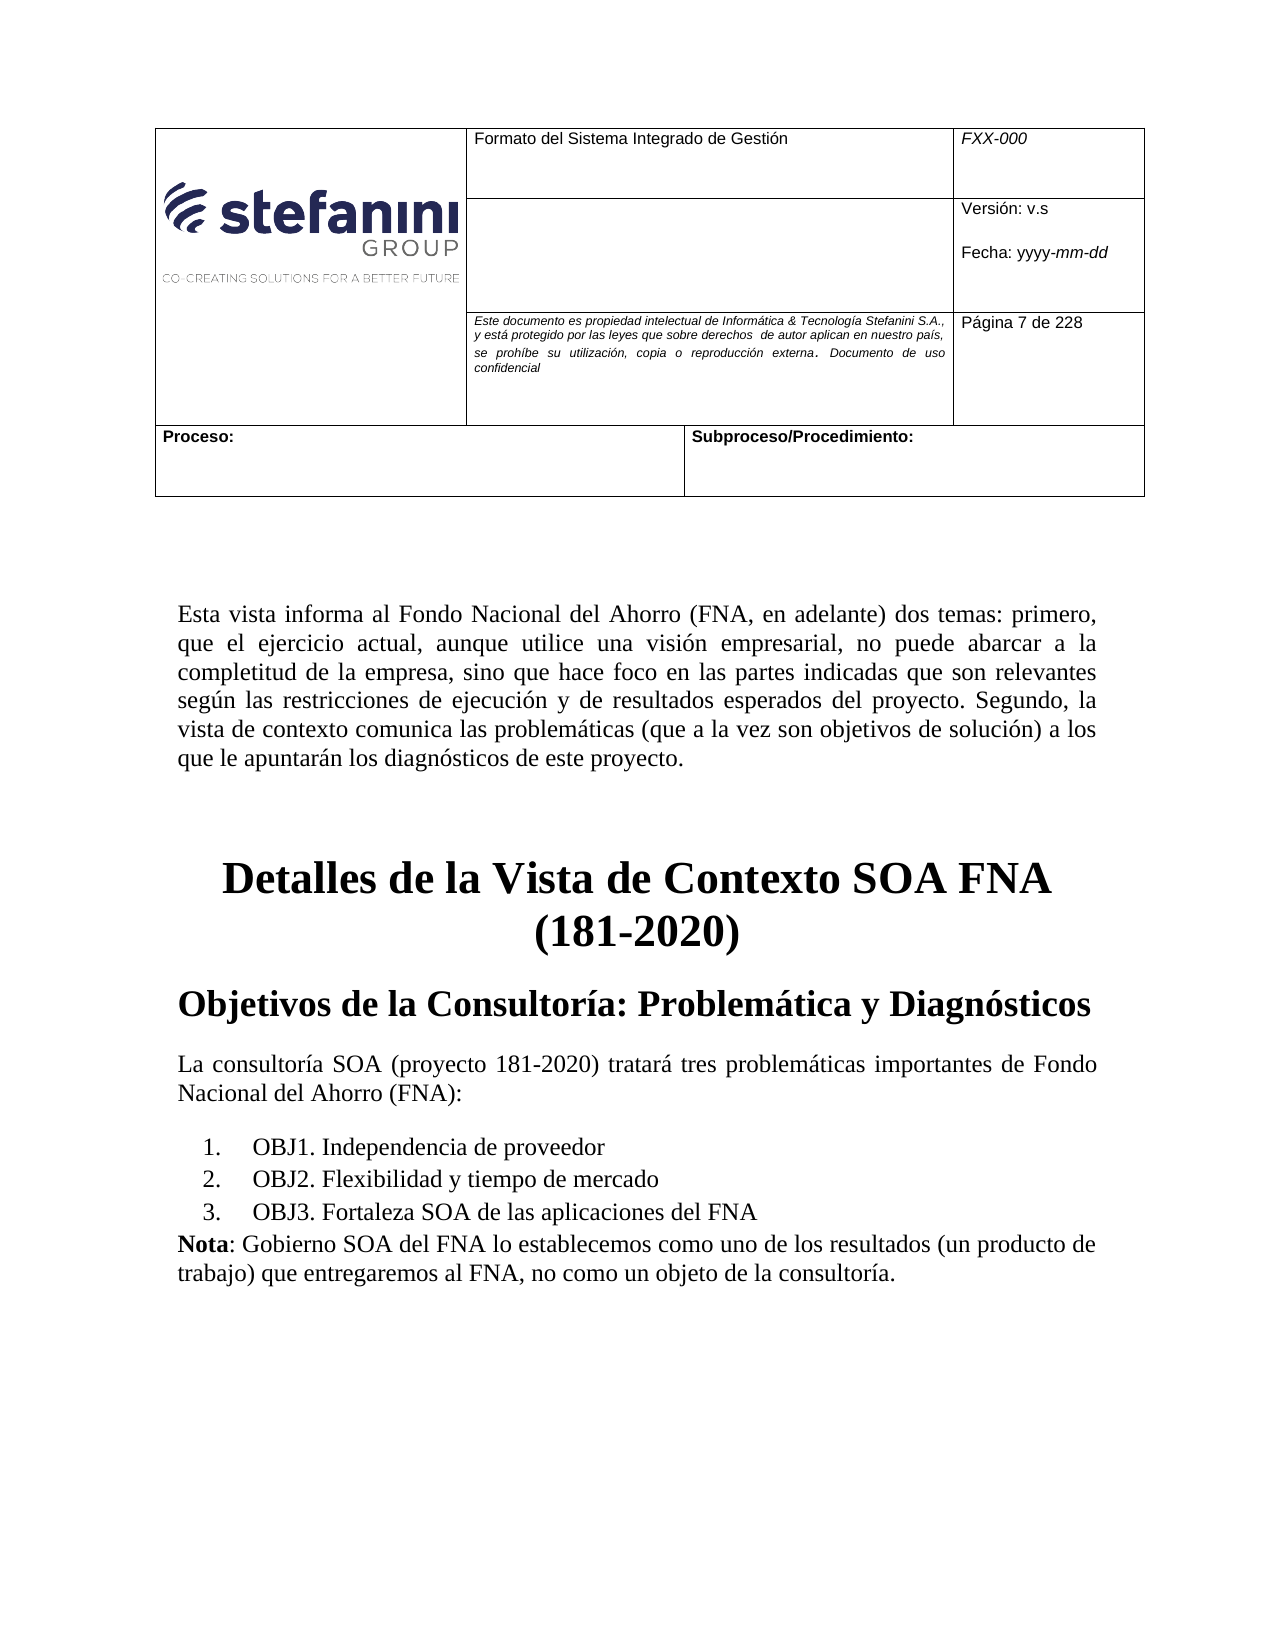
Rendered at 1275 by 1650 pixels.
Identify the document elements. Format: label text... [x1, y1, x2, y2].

list OBJ2. Flexibilidad y tiempo de mercado [202, 1164, 1098, 1193]
text Esta vista informa al Fondo Nacional del Ahorro (FNA, en adelante) dos temas: primero, que el ejercicio actual, aunque utilice una visión empresarial, no puede abarcar a la completitud de la empresa, sino que hace foco en las partes indicadas que son relevantes según las restricciones de ejecución y de resultados esperados del proyecto. Segundo, la vista de contexto comunica las problemáticas (que a la vez son objetivos de solución) a los que le apuntarán los diagnósticos de este proyecto. [177, 599, 1098, 772]
text La consultoría SOA (proyecto 181-2020) tratará tres problemáticas importantes de Fondo Nacional del Ahorro (FNA): [177, 1049, 1098, 1107]
picture [162, 182, 460, 286]
subtitle Detalles de la Vista de Contexto SOA FNA (181-2020) [177, 851, 1098, 956]
text Nota: Gobierno SOA del FNA lo establecemos como uno de los resultados (un producto de trabajo) que entregaremos al FNA, no como un objeto de la consultoría. [177, 1229, 1098, 1287]
subtitle Objetivos de la Consultoría: Problemática y Diagnósticos [177, 981, 1098, 1024]
list OBJ1. Independencia de proveedor [202, 1132, 1098, 1160]
list OBJ3. Fortaleza SOA de las aplicaciones del FNA [202, 1197, 1098, 1225]
